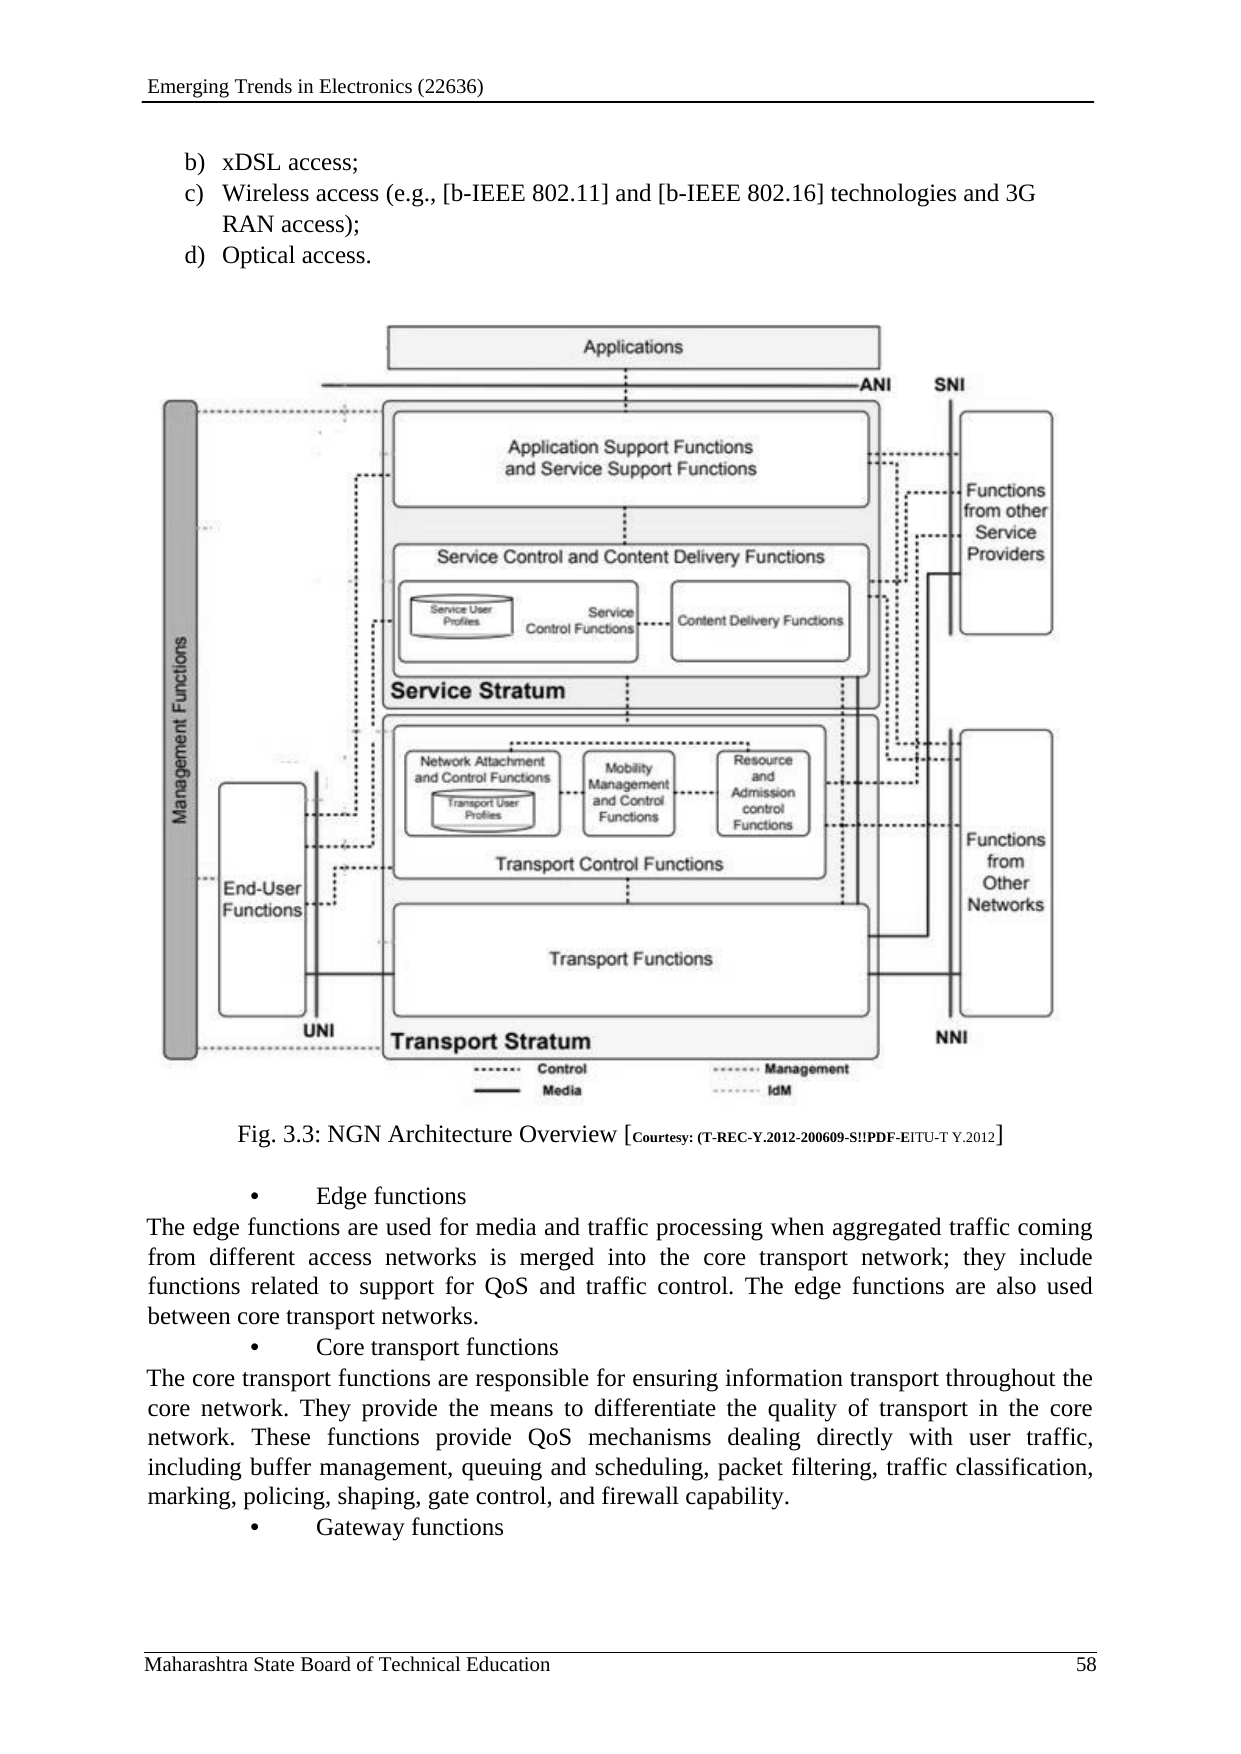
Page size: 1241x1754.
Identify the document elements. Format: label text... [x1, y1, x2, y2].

text Fig. 3.3: NGN Architecture Overview [Courtesy: (T-REC-Y.2012-200609-S!!PDF-EITU-T Y.2012] [106, 1119, 1135, 1148]
list Core transport functions [250, 1332, 1094, 1361]
list Edge functions [250, 1181, 1094, 1210]
list Gateway functions [250, 1512, 1094, 1541]
text The core transport functions are responsible for ensuring information transport throughout the core network. They provide the means to differentiate the quality of transport in the core network. These functions provide QoS mechanisms dealing directly with user traffic, including buffer management, queuing and scheduling, packet filtering, traffic classification, marking, policing, shaping, gate control, and firewall capability. [146, 1363, 1094, 1510]
list Wireless access (e.g., [b-IEEE 802.11] and [b-IEEE 802.16] technologies and 3G [184, 178, 1094, 207]
list xDSL access; [184, 147, 1094, 176]
picture [159, 302, 1099, 1117]
text RAN access); [222, 209, 1094, 238]
list Optical access. [184, 240, 1094, 269]
text The edge functions are used for media and traffic processing when aggregated traffic coming from different access networks is merged into the core transport network; they include functions related to support for QoS and traffic control. The edge functions are also used between core transport networks. [146, 1212, 1094, 1330]
